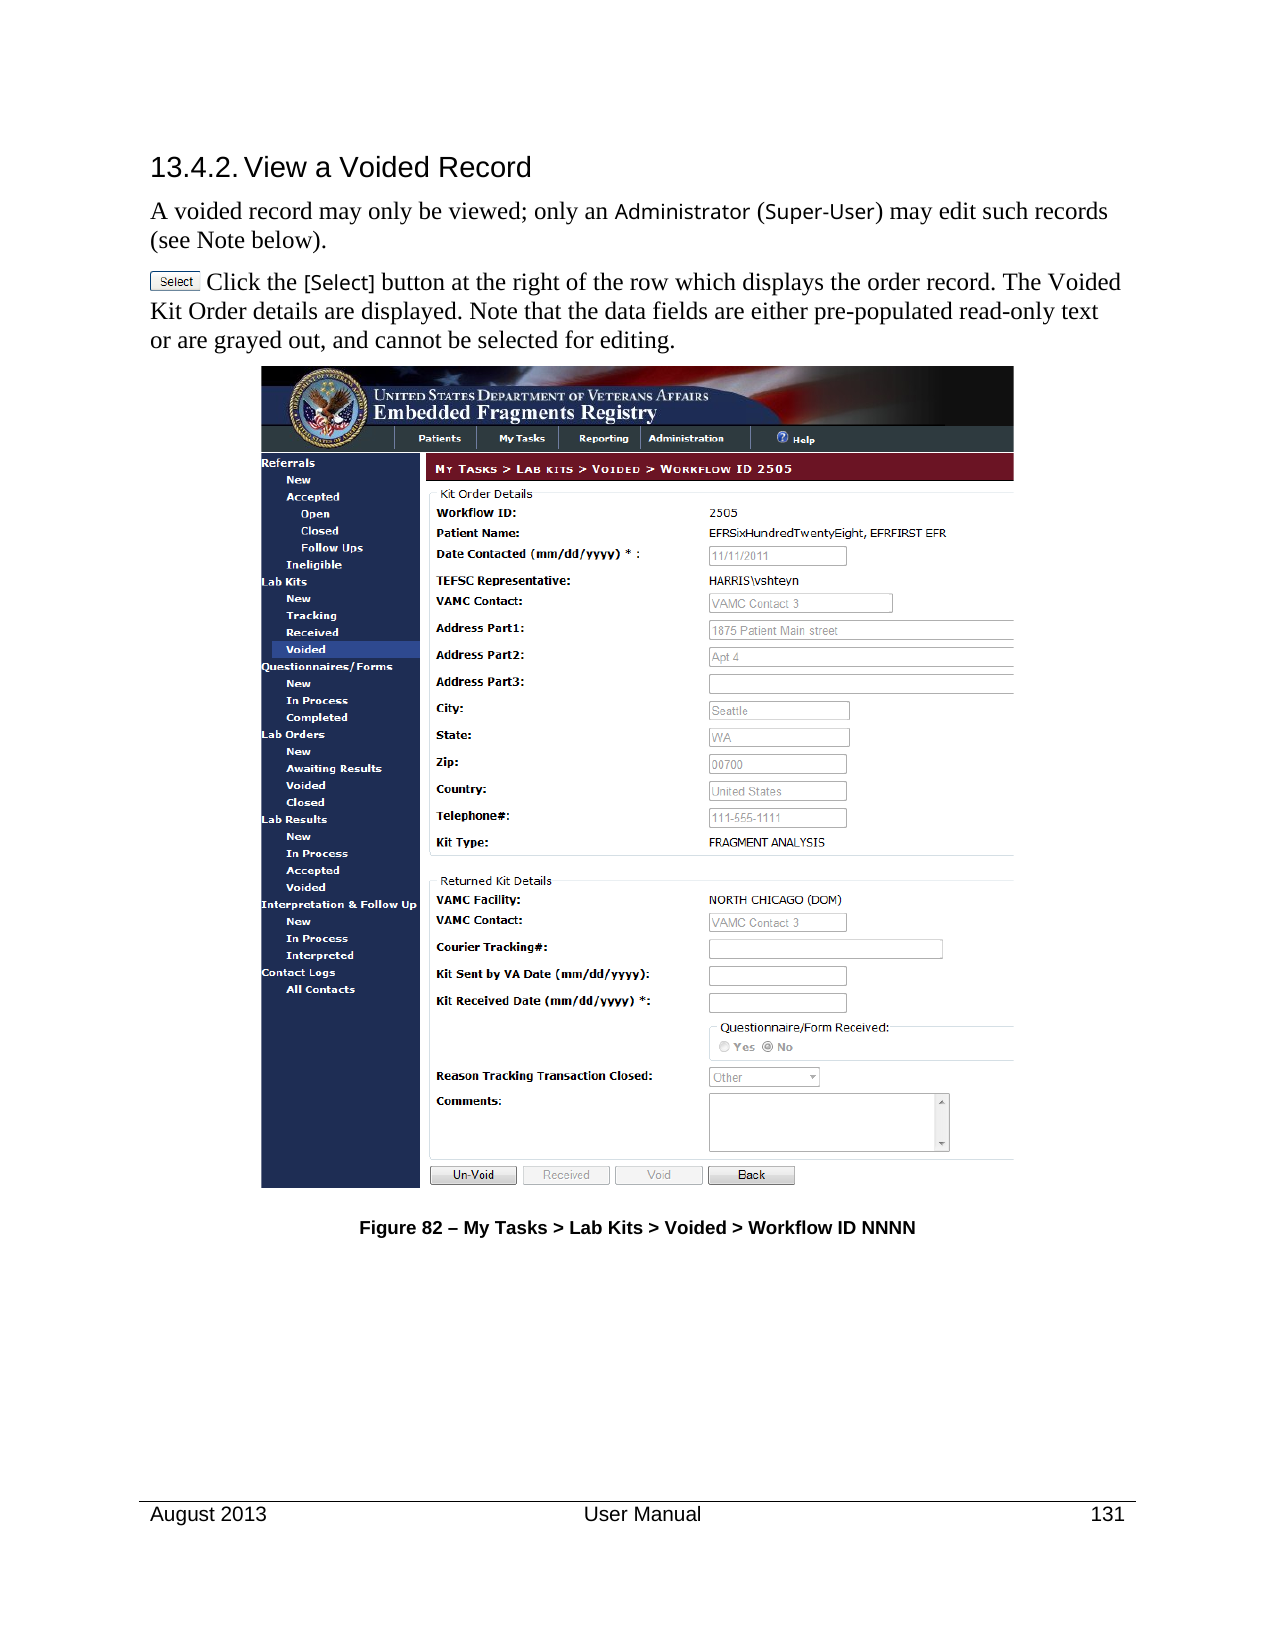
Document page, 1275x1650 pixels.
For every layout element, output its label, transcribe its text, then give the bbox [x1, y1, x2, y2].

picture [261, 366, 1014, 1188]
text Figure 82 – My Tasks > Lab Kits > Voided > Workflow ID NNNN [150, 1217, 1125, 1238]
subtitle View a Voided Record [150, 150, 1125, 183]
text A voided record may only be viewed; only an Administrator (Super-User) may edit such records (see Note below). [150, 196, 1125, 254]
picture [150, 271, 200, 291]
text Click the [Select] button at the right of the row which displays the order record. The Voided Kit Order details are displayed. Note that the data fields are either pre-populated read-only text or are grayed out, and cannot be selected for editing. [150, 267, 1125, 354]
